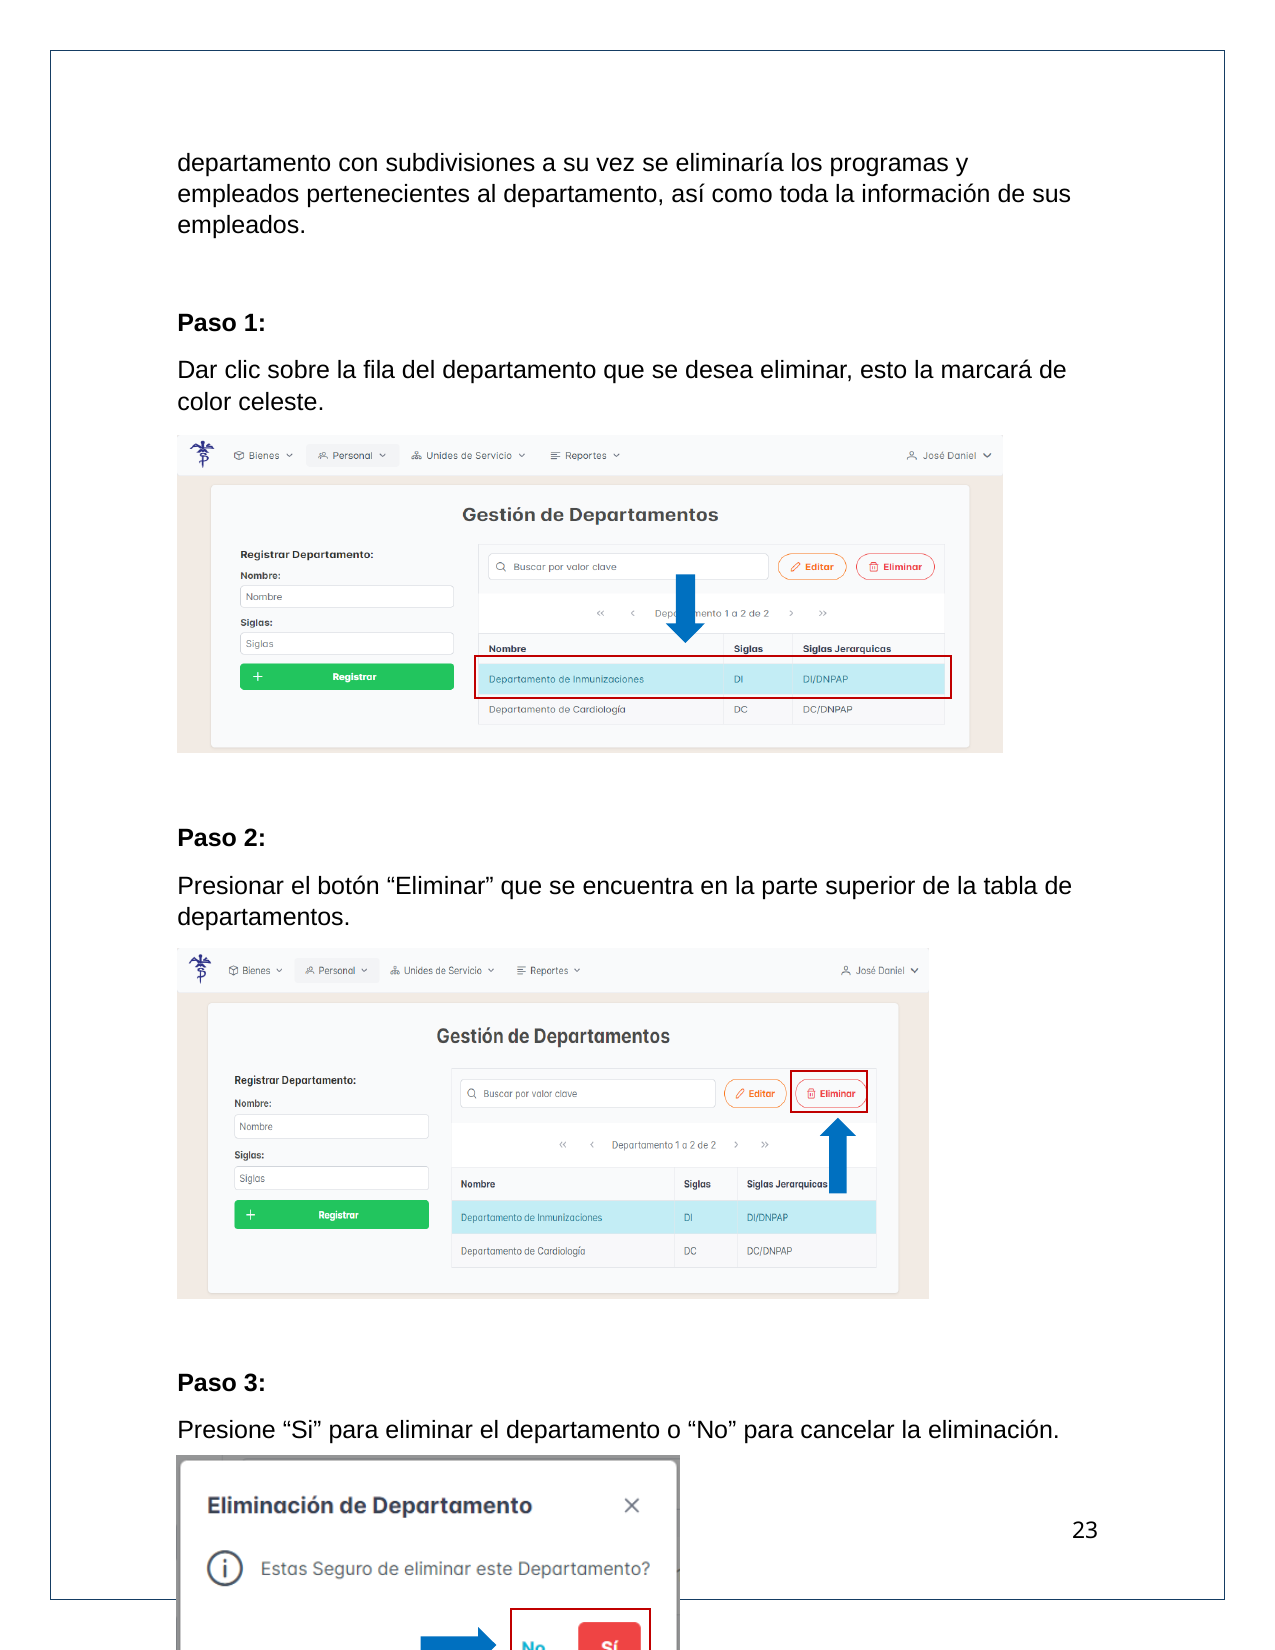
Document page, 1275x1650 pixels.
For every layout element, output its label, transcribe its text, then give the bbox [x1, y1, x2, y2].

text Paso 3: [177, 1368, 1098, 1397]
text Presione “Si” para eliminar el departamento o “No” para cancelar la eliminación. [177, 1416, 1098, 1444]
text Dar clic sobre la fila del departamento que se desea eliminar, esto la marcará de color celeste. [177, 355, 1098, 415]
text Paso 2: [177, 823, 1098, 852]
picture [177, 435, 1003, 753]
picture [176, 1455, 680, 1650]
text Paso 1: [177, 308, 1098, 336]
picture [177, 948, 929, 1299]
picture [512, 1610, 649, 1650]
text Presionar el botón “Eliminar” que se encuentra en la parte superior de la tabla de departamentos. [177, 871, 1098, 930]
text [177, 147, 1098, 238]
